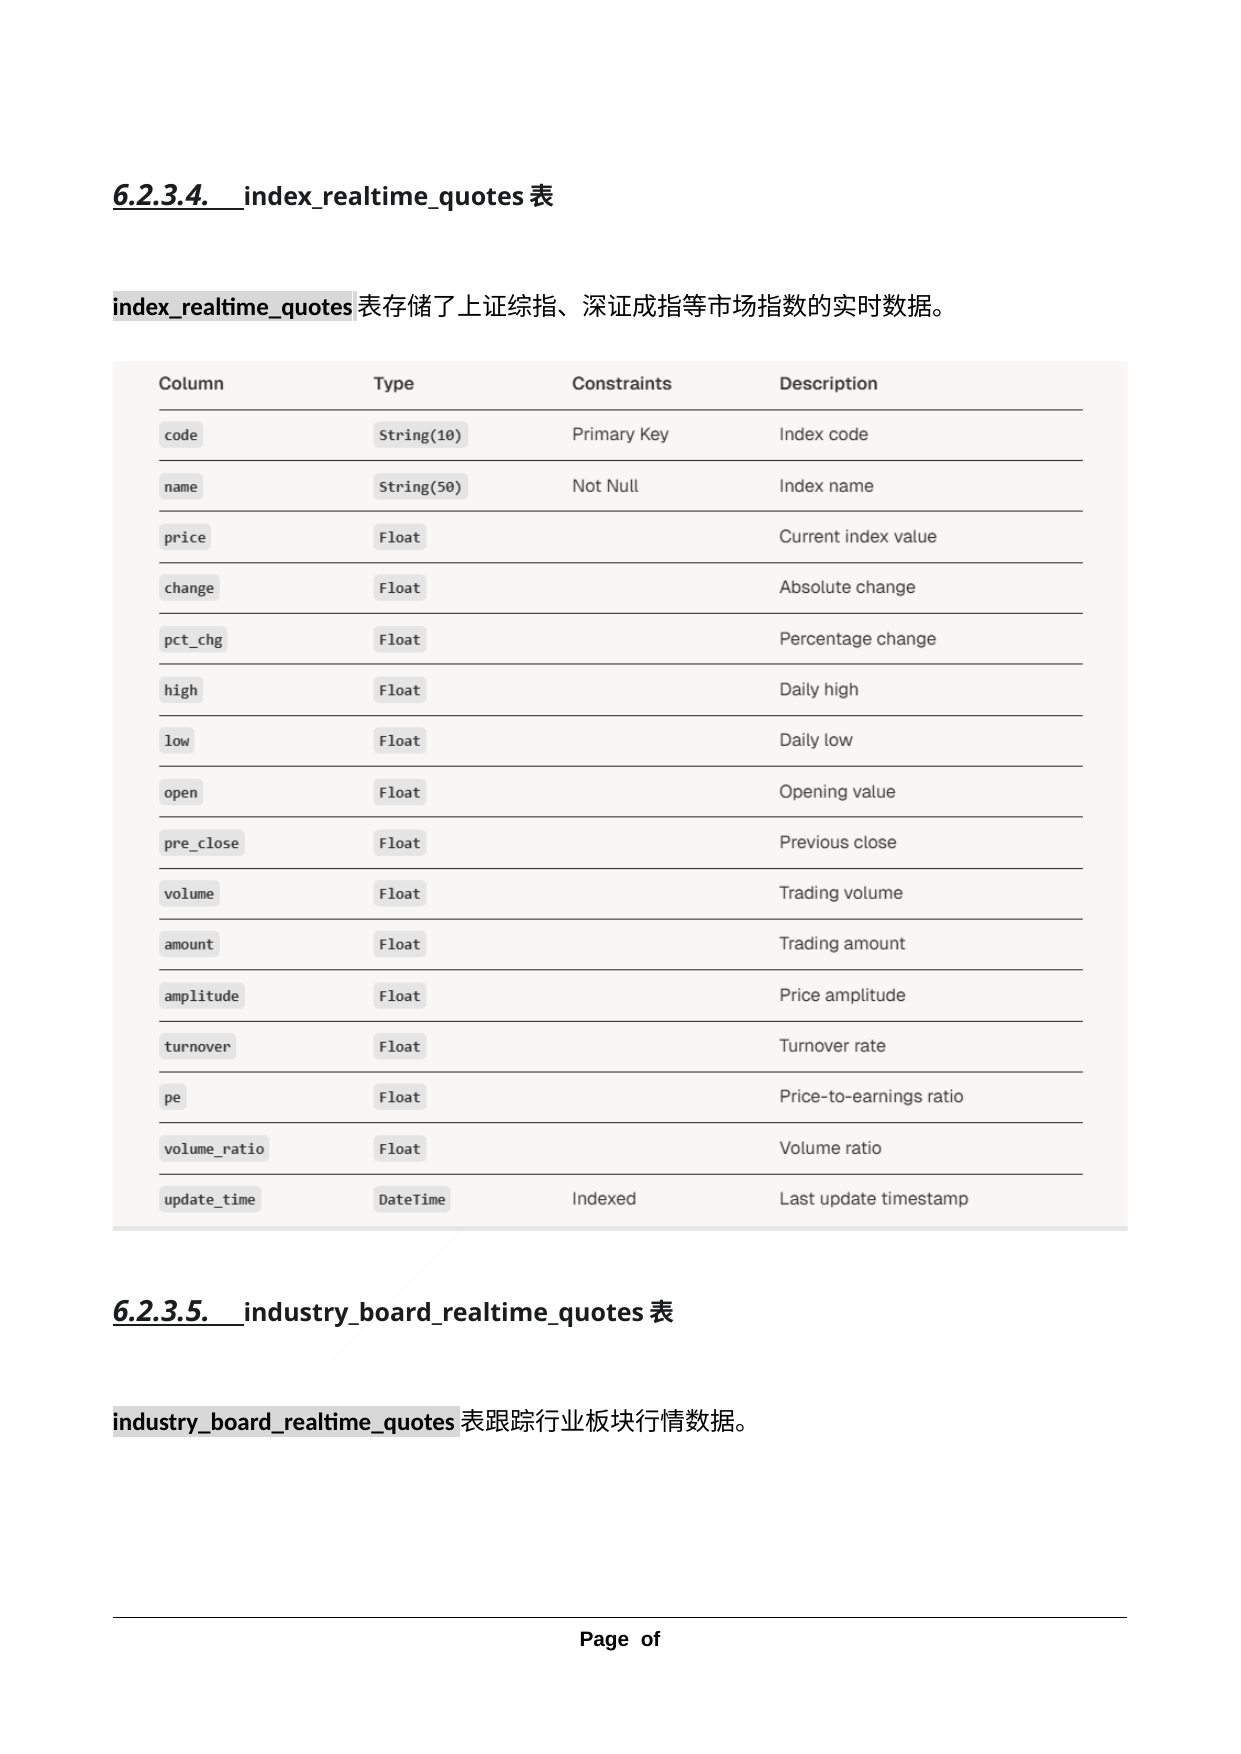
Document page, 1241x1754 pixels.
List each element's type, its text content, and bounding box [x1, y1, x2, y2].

text industry_board_realtime_quotes表跟踪行业板块行情数据。 [112, 1387, 1128, 1452]
picture [112, 361, 1128, 1231]
text index_realtime_quotes表存储了上证综指、深证成指等市场指数的实时数据。 [112, 272, 1128, 337]
subtitle index_realtime_quotes表 [112, 162, 1128, 227]
subtitle industry_board_realtime_quotes表 [112, 1278, 1128, 1343]
